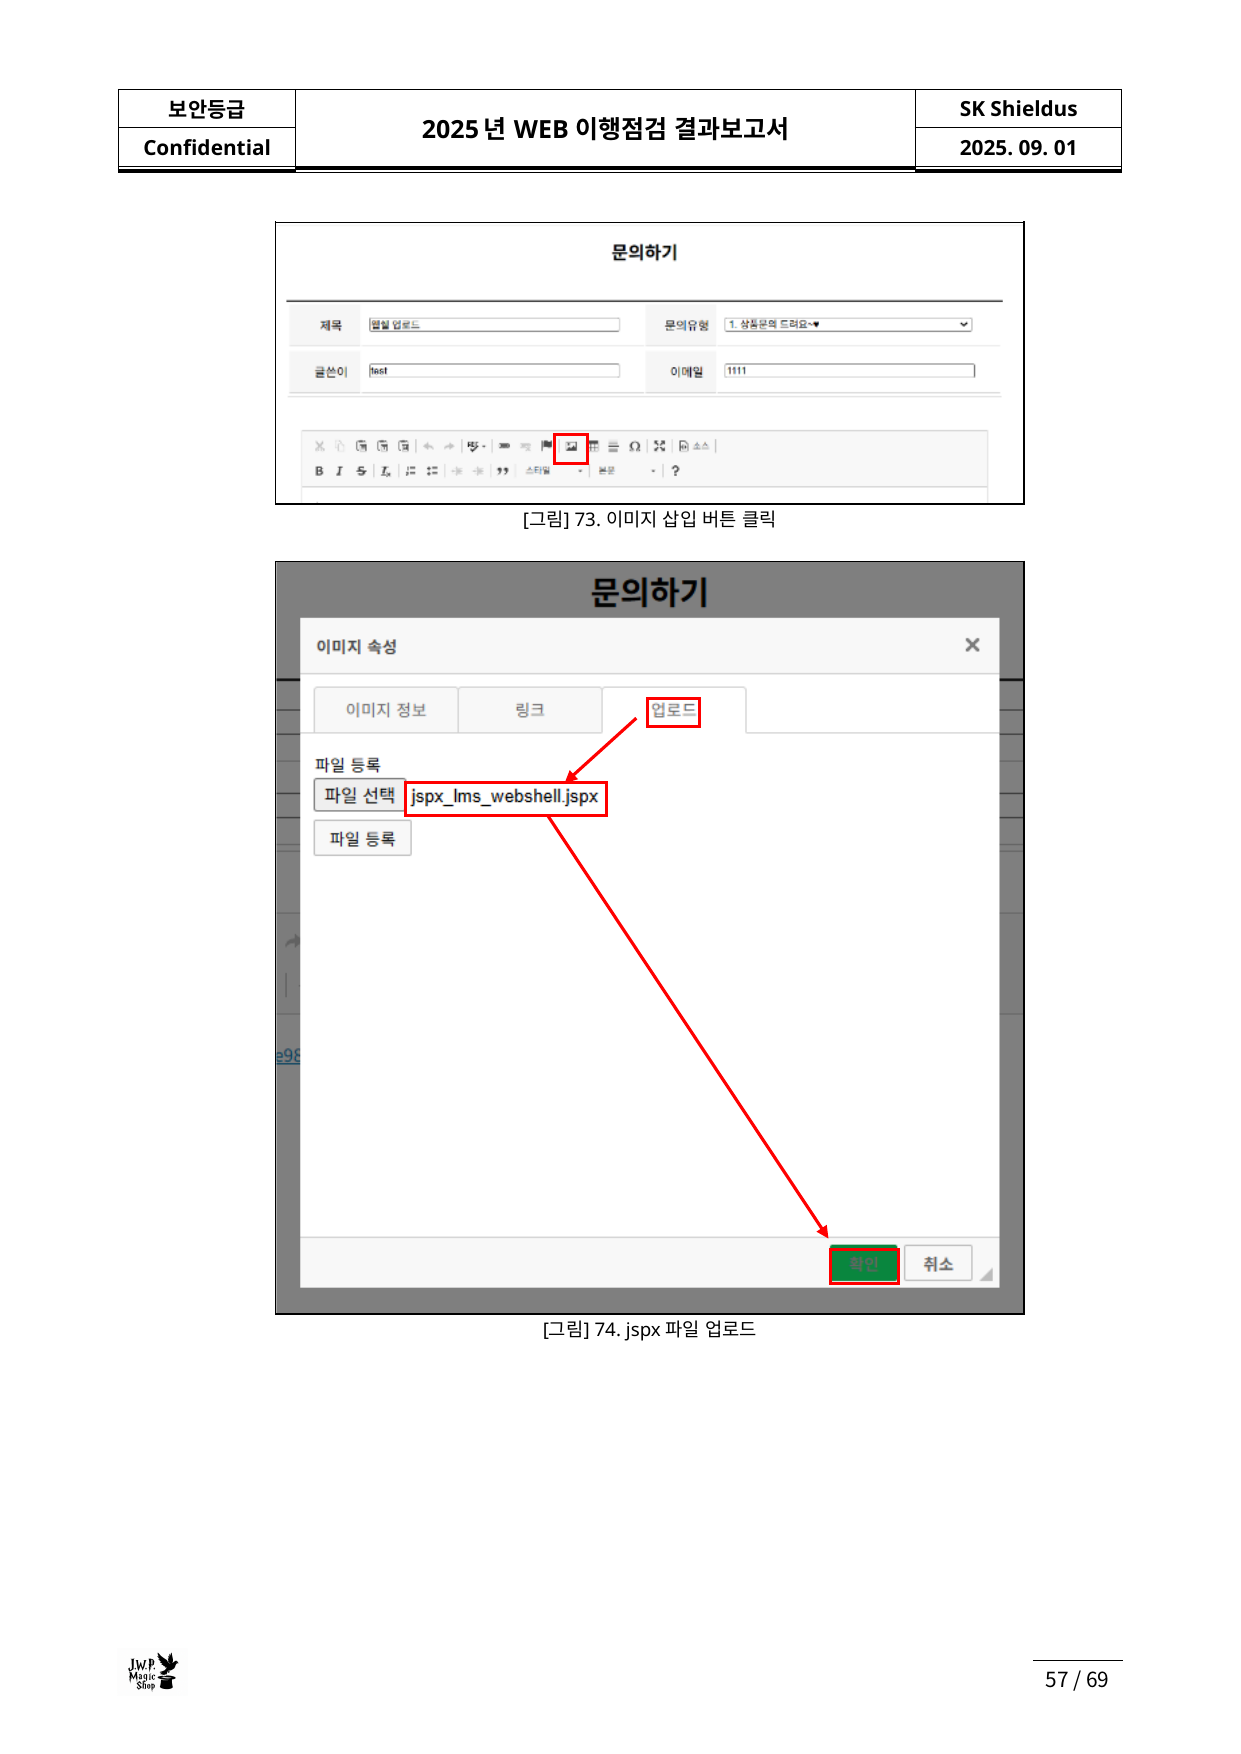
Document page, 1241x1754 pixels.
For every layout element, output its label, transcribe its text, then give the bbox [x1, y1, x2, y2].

picture [276, 223, 1023, 503]
picture [276, 562, 1023, 1313]
picture [117, 1648, 188, 1696]
